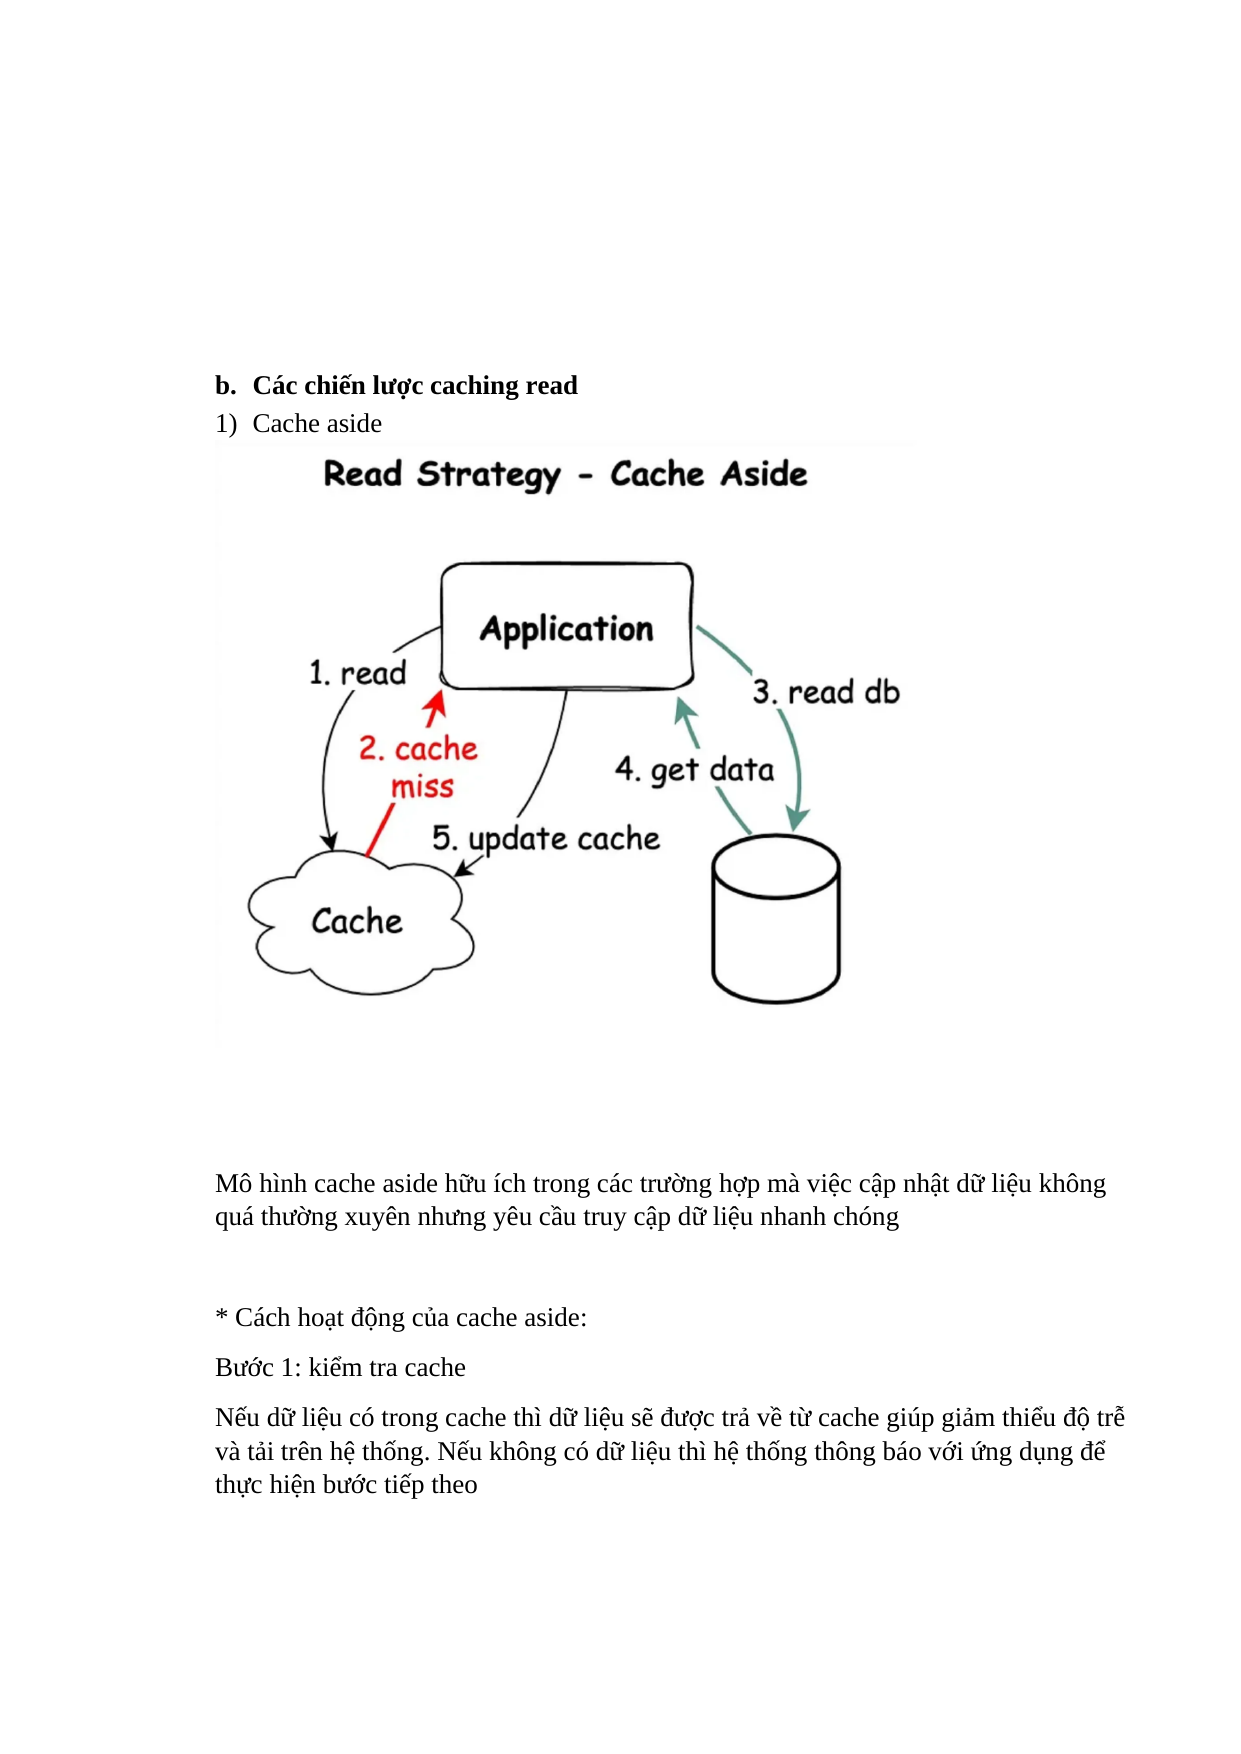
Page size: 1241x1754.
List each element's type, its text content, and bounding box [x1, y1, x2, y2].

text Nếu dữ liệu có trong cache thì dữ liệu sẽ được trả về từ cache giúp giảm thiểu độ trễ và tải trên hệ thống. Nếu không có dữ liệu thì hệ thống thông báo với ứng dụng để thực hiện bước tiếp theo [215, 1401, 1152, 1499]
subtitle Cache aside [215, 407, 1152, 438]
subtitle Các chiến lược caching read [215, 369, 1152, 400]
text Mô hình cache aside hữu ích trong các trường hợp mà việc cập nhật dữ liệu không quá thường xuyên nhưng yêu cầu truy cập dữ liệu nhanh chóng [215, 1167, 1152, 1232]
text Bước 1: kiểm tra cache [215, 1351, 1152, 1382]
text * Cách hoạt động của cache aside: [215, 1301, 1152, 1332]
picture [214, 440, 918, 1048]
